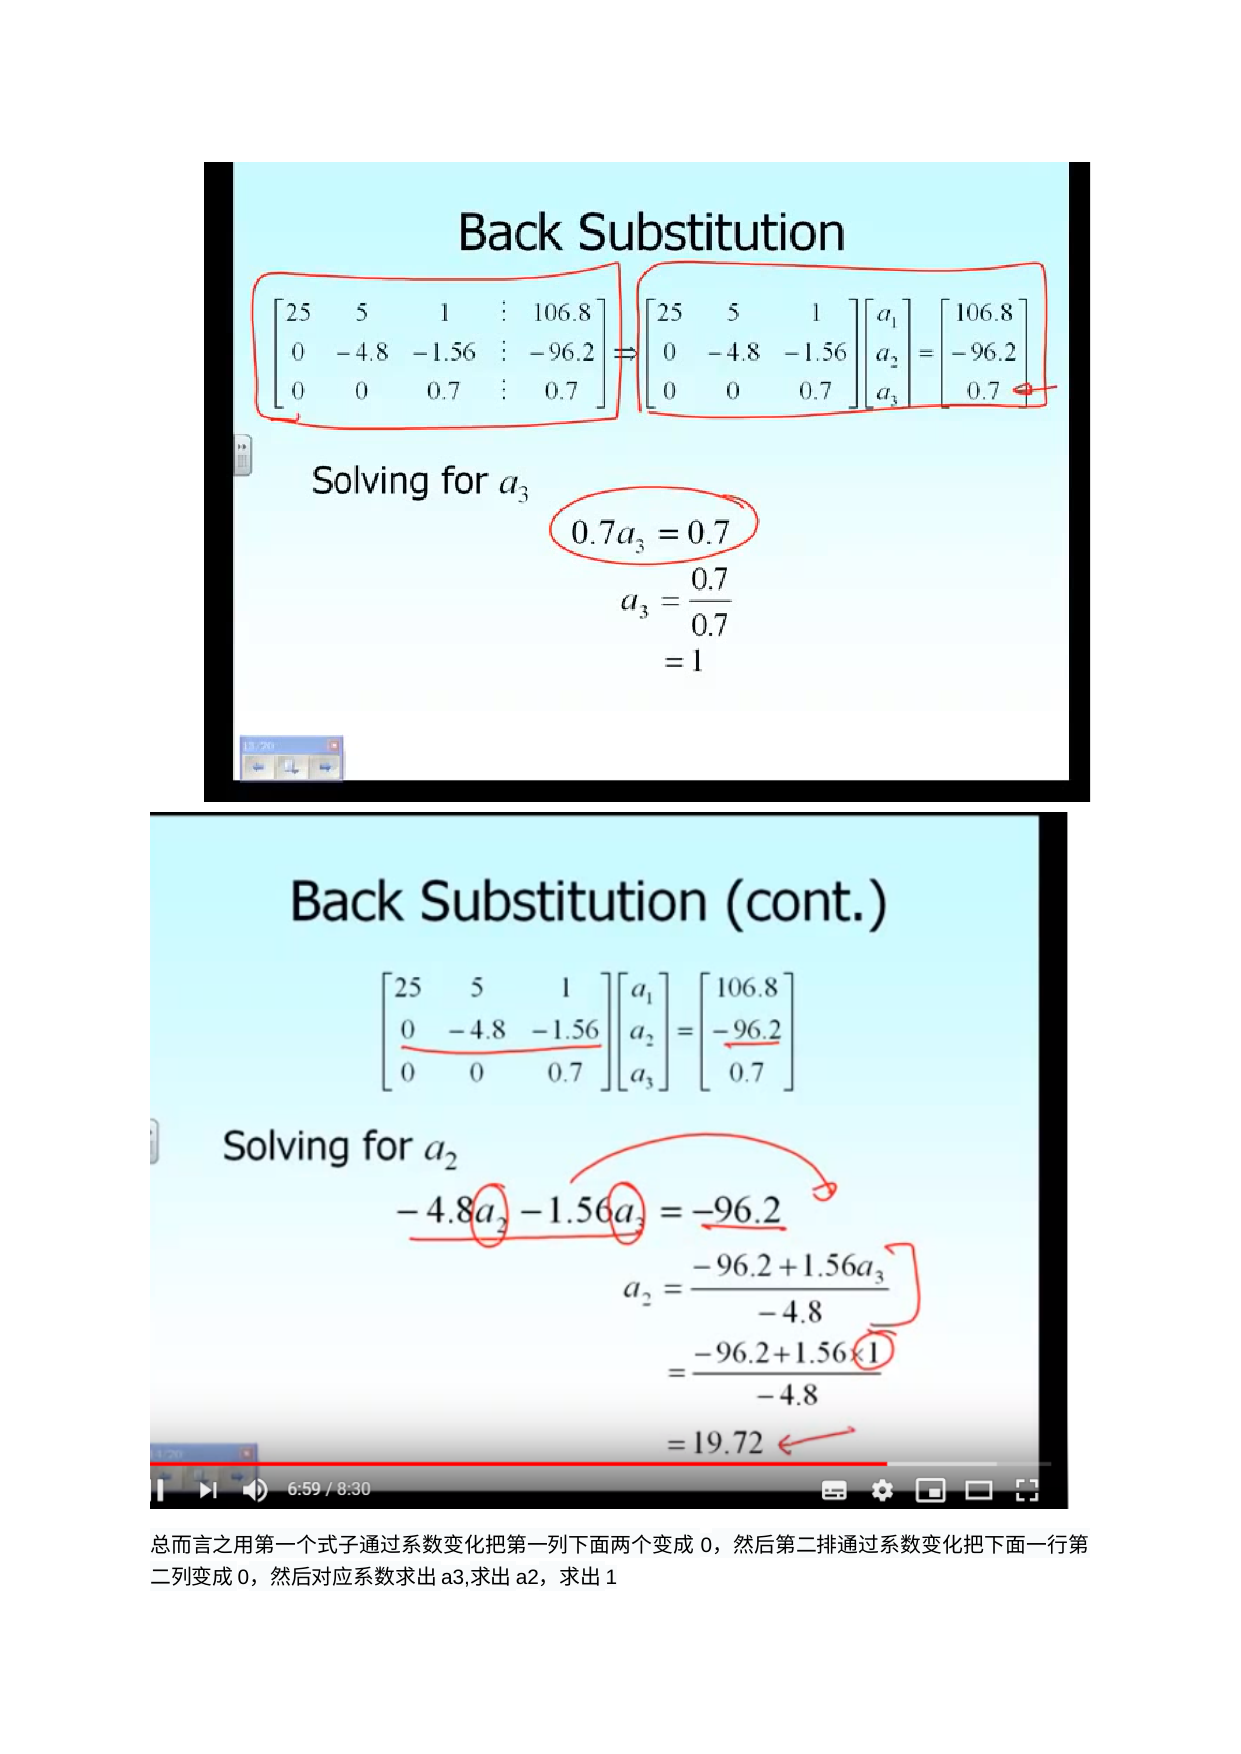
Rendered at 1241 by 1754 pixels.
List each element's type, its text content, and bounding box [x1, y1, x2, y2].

text 总而言之用第一个式子通过系数变化把第一列下面两个变成0，然后第二排通过系数变化把下面一行第二列变成0，然后对应系数求出a3,求出a2，求出1 [150, 1557, 1090, 1592]
picture [150, 812, 1091, 1509]
picture [150, 162, 1091, 811]
